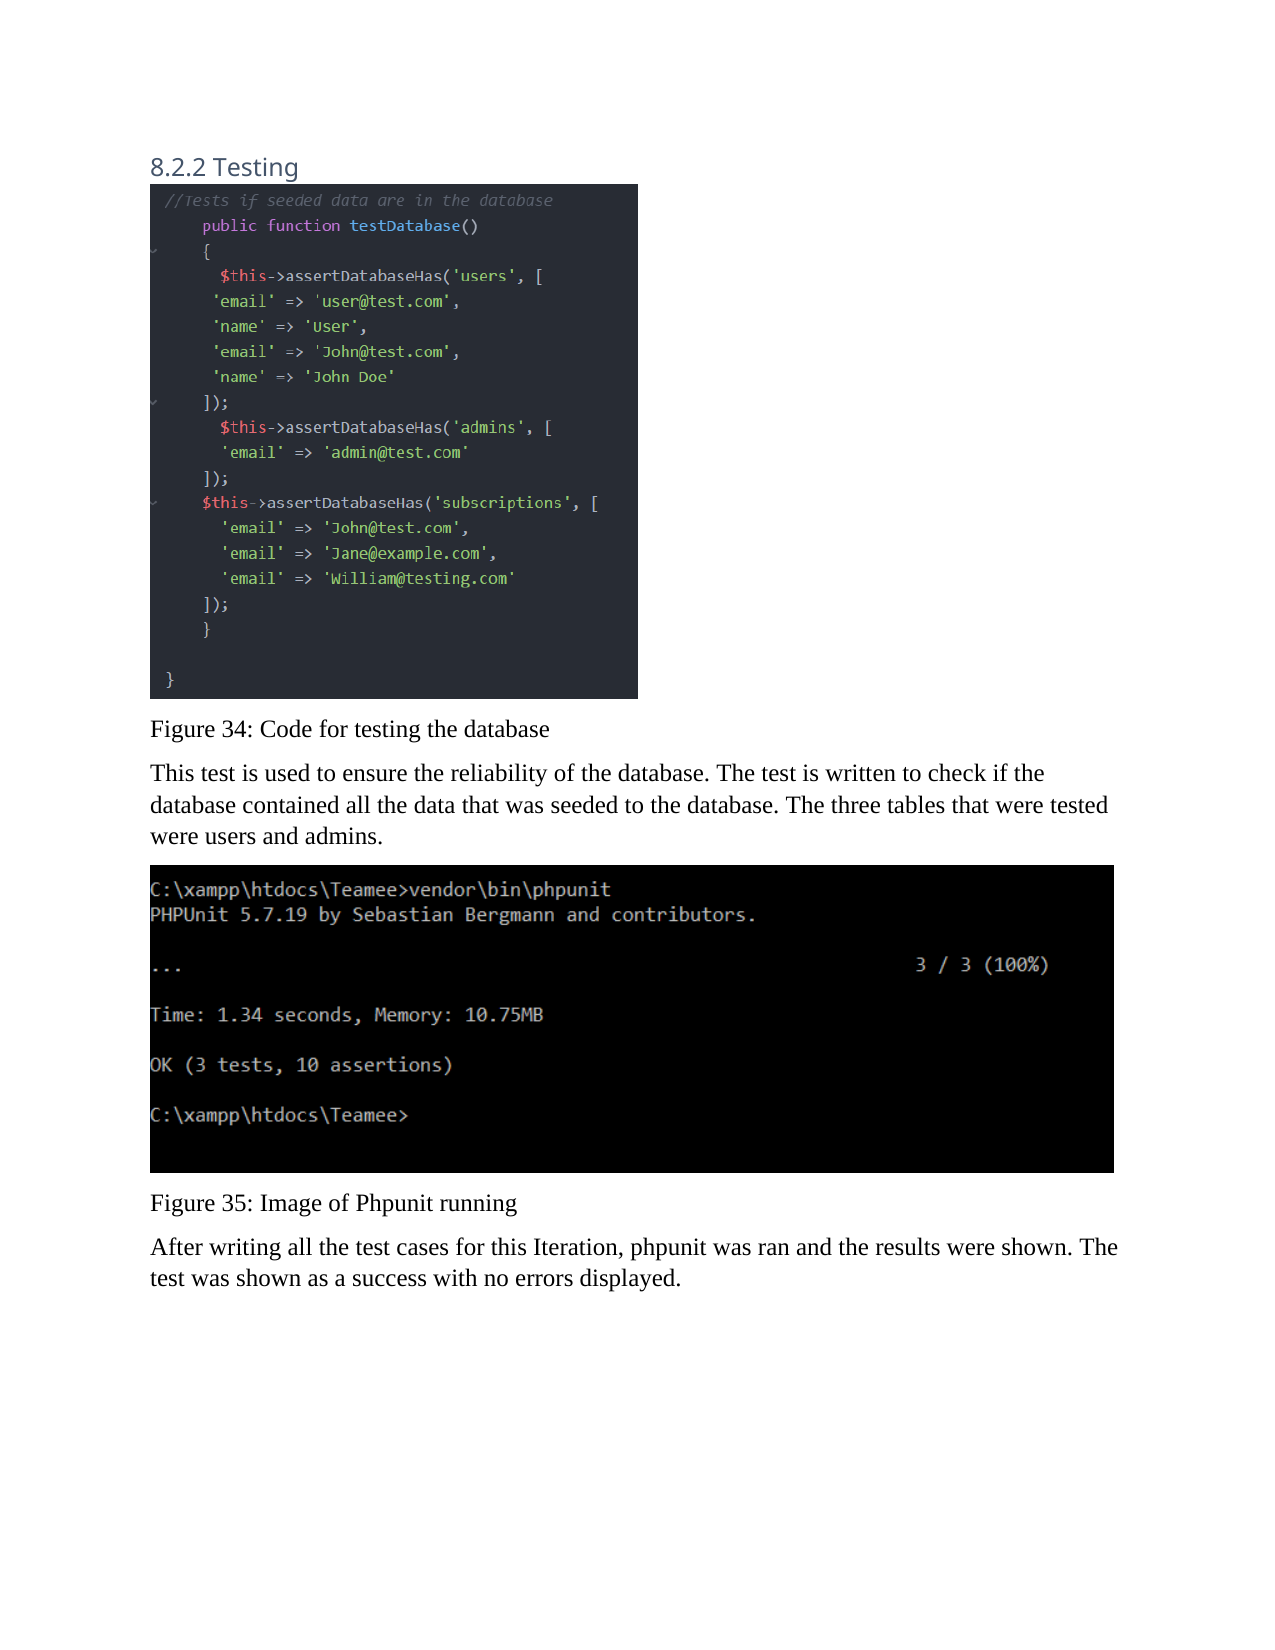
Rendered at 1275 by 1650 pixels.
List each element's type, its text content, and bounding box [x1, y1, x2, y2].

picture [150, 865, 1114, 1173]
subtitle 8.2.2 Testing [150, 150, 1125, 184]
text This test is used to ensure the reliability of the database. The test is written to check if the database contained all the data that was seeded to the database. The three tables that were tested were users and admins. [150, 758, 1125, 850]
text Figure 34: Code for testing the database [150, 714, 1125, 743]
picture [150, 184, 638, 699]
text After writing all the test cases for this Iteration, phpunit was ran and the results were shown. The test was shown as a success with no errors displayed. [150, 1232, 1125, 1292]
text Figure 35: Image of Phpunit running [150, 1188, 1125, 1217]
